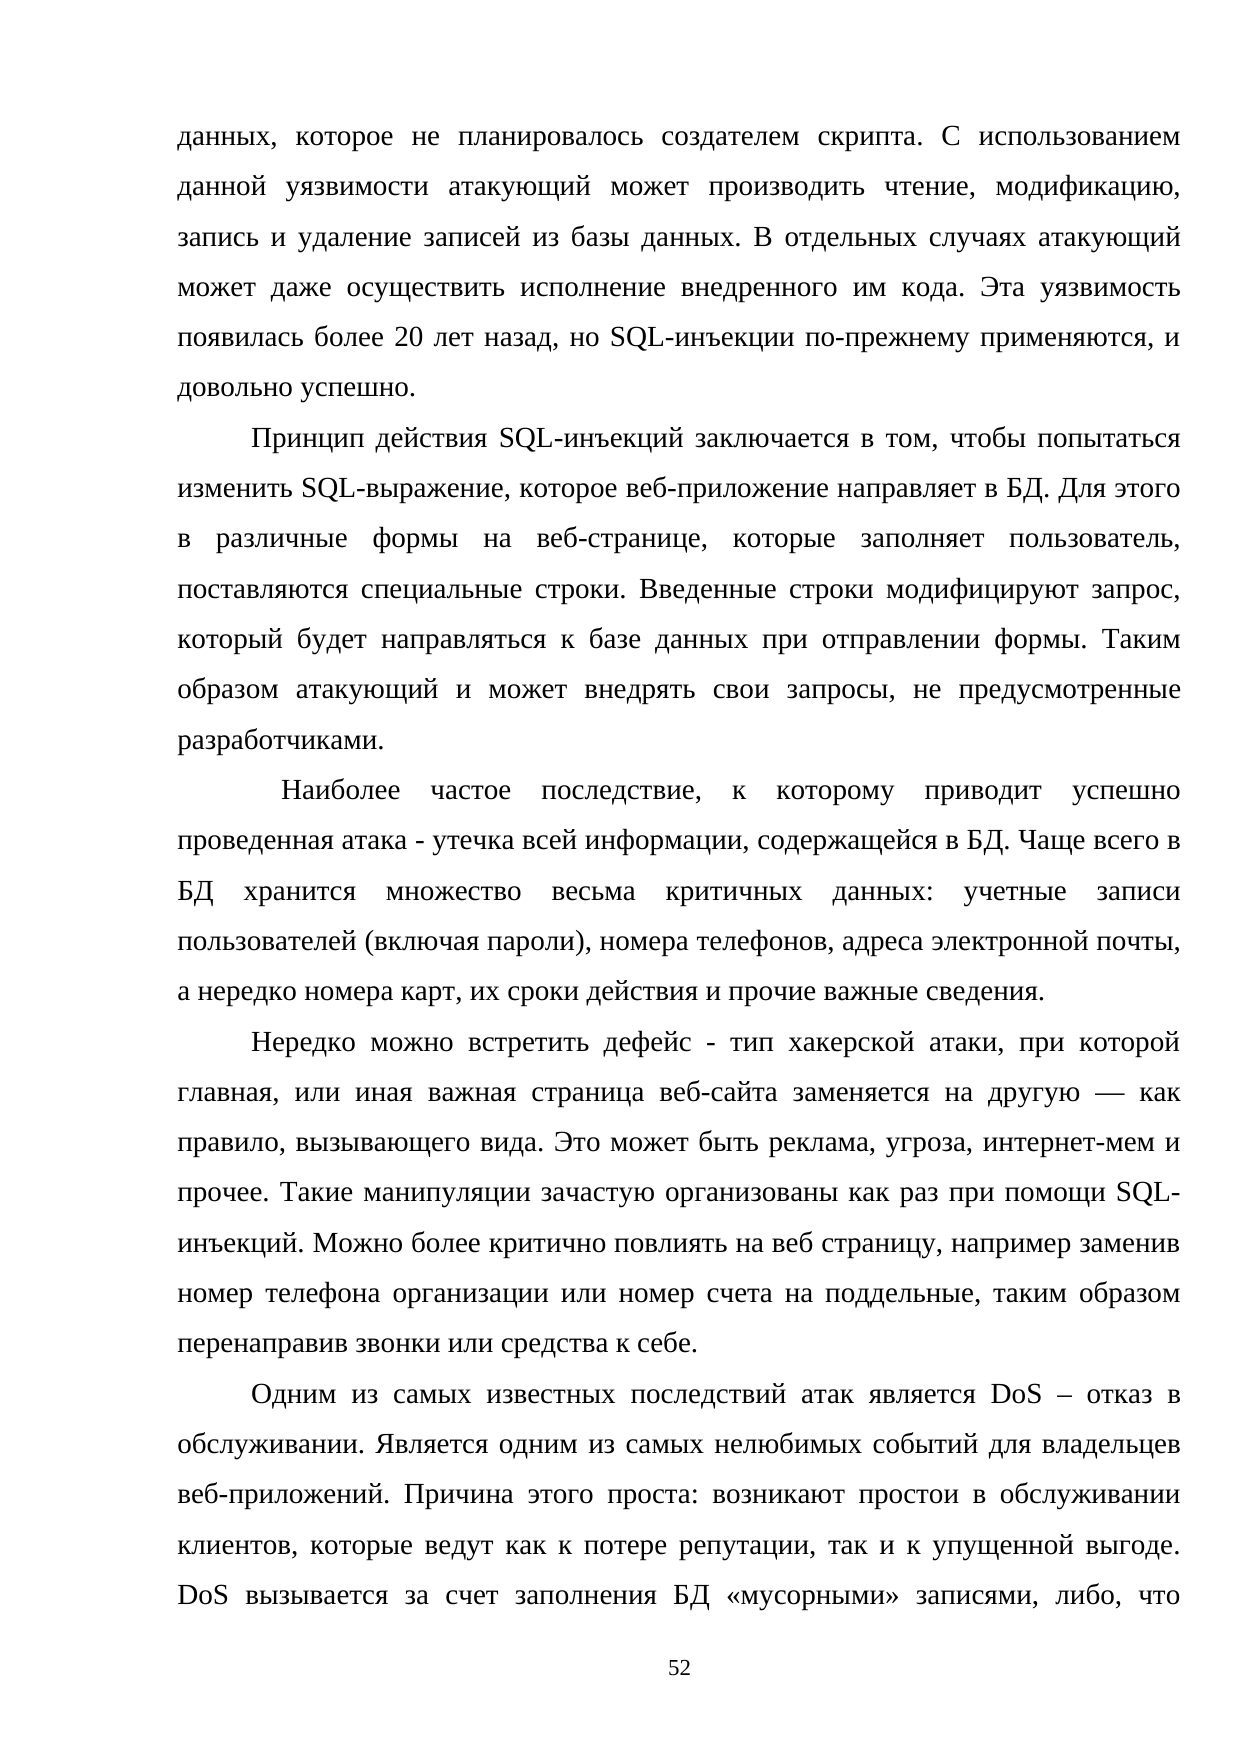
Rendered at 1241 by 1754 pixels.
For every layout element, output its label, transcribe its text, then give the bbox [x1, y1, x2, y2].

text Нередко можно встретить дефейс - тип хакерской атаки, при которой главная, или иная важная страница веб-сайта заменяется на другую — как правило, вызывающего вида. Это может быть реклама, угроза, интернет-мем и прочее. Такие манипуляции зачастую организованы как раз при помощи SQL-инъекций. Можно более критично повлиять на веб страницу, например заменив номер телефона организации или номер счета на поддельные, таким образом перенаправив звонки или средства к себе. [177, 1024, 1182, 1359]
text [177, 118, 1182, 403]
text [177, 1376, 1182, 1611]
text Принцип действия SQL-инъекций заключается в том, чтобы попытаться изменить SQL-выражение, которое веб-приложение направляет в БД. Для этого в различные формы на веб-странице, которые заполняет пользователь, поставляются специальные строки. Введенные строки модифицируют запрос, который будет направляться к базе данных при отправлении формы. Таким образом атакующий и может внедрять свои запросы, не предусмотренные разработчиками. [177, 420, 1182, 755]
text Наиболее частое последствие, к которому приводит успешно проведенная атака - утечка всей информации, содержащейся в БД. Чаще всего в БД хранится множество весьма критичных данных: учетные записи пользователей (включая пароли), номера телефонов, адреса электронной почты, а нередко номера карт, их сроки действия и прочие важные сведения. [177, 772, 1182, 1007]
